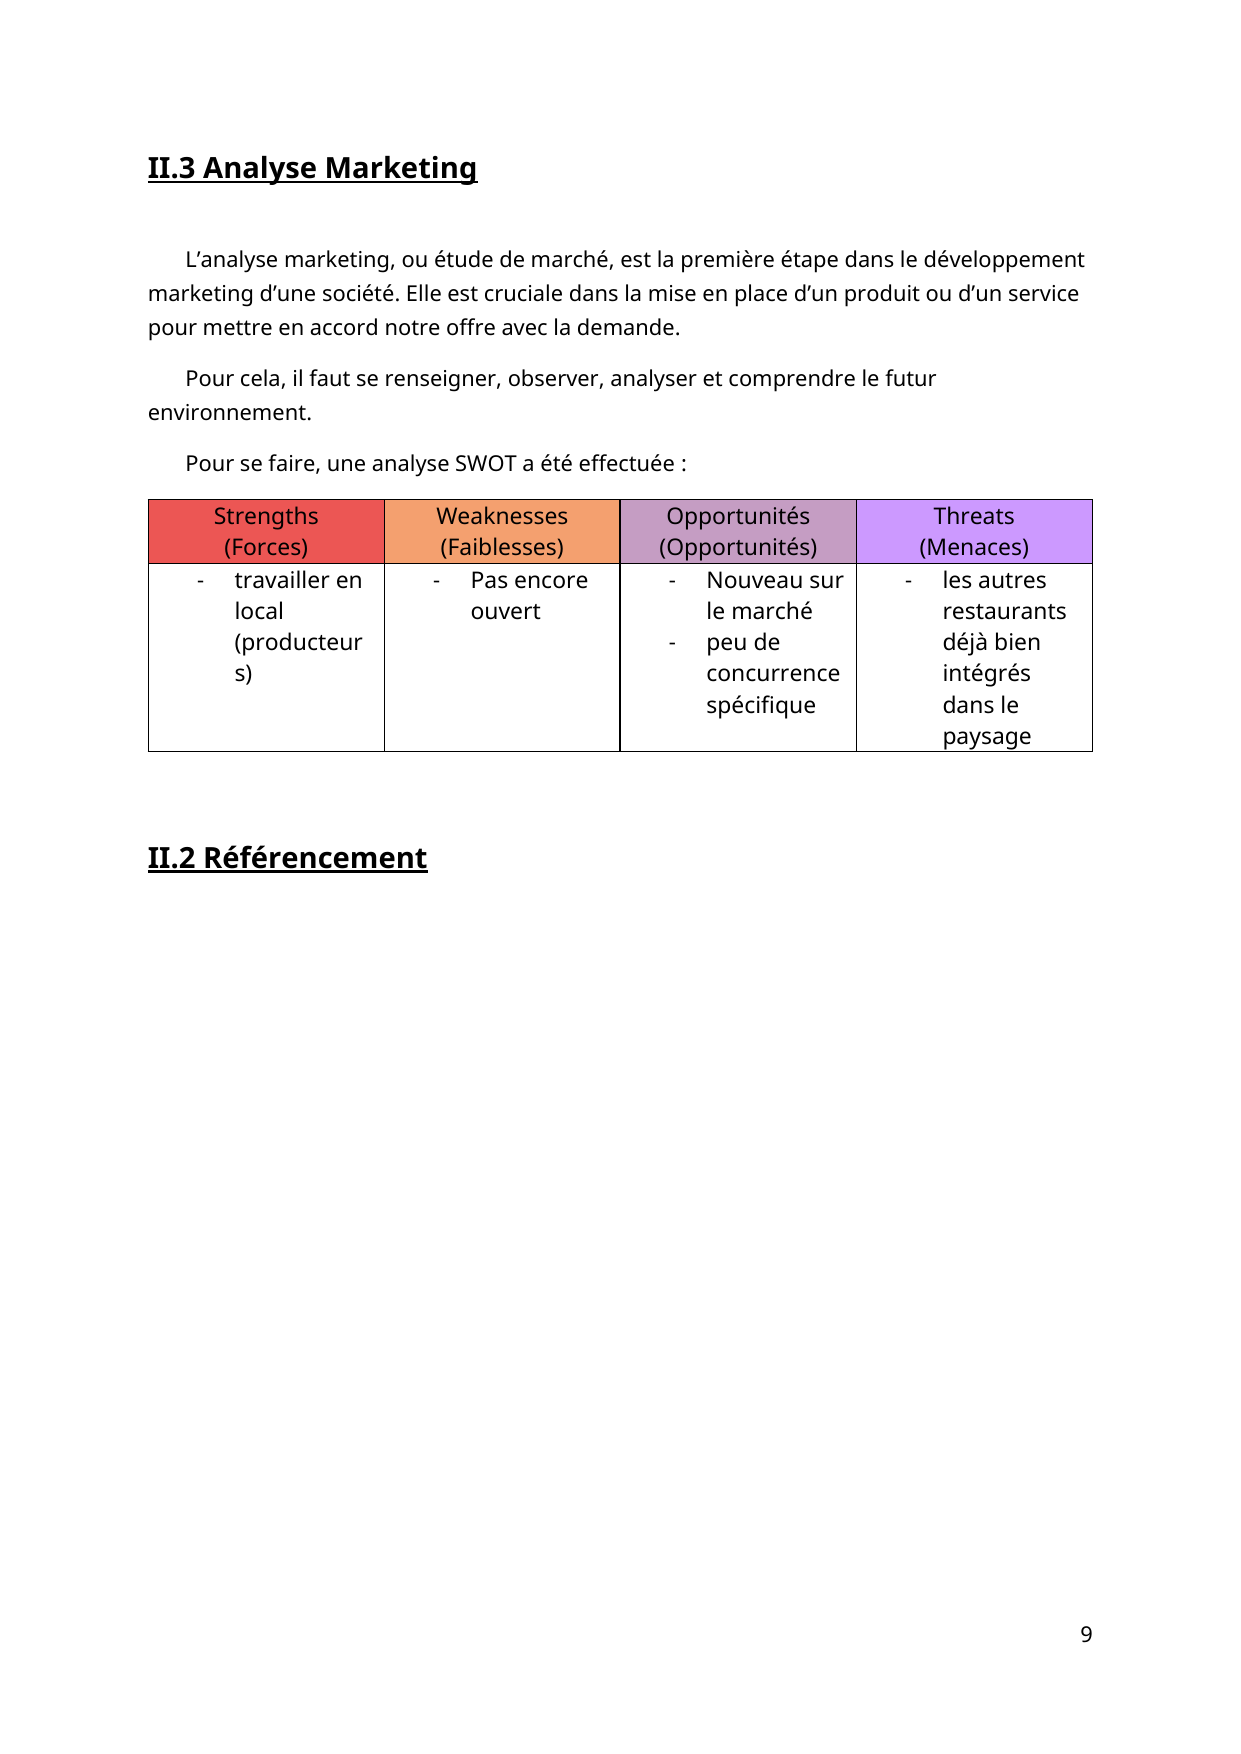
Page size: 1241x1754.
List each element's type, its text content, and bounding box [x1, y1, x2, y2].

text II.2 Référencement [148, 837, 1093, 877]
text L’analyse marketing, ou étude de marché, est la première étape dans le développement marketing d’une société. Elle est cruciale dans la mise en place d’un produit ou d’un service pour mettre en accord notre offre avec la demande. [148, 244, 1093, 342]
table_cell travailler en local (producteurs) [149, 564, 384, 751]
table_header Weaknesses (Faiblesses) [385, 500, 619, 563]
table_cell Nouveau sur le marché peu de concurrence spécifique [621, 564, 856, 751]
text Pour se faire, une analyse SWOT a été effectuée : [148, 448, 1093, 478]
table_header Threats (Menaces) [857, 500, 1092, 563]
table_cell les autres restaurants déjà bien intégrés dans le paysage [857, 564, 1092, 751]
table_header Opportunités (Opportunités) [621, 500, 856, 563]
text II.3 Analyse Marketing [148, 148, 1093, 187]
text Pour cela, il faut se renseigner, observer, analyser et comprendre le futur environnement. [148, 363, 1093, 427]
table_header Strengths (Forces) [149, 500, 384, 563]
table_cell Pas encore ouvert [385, 564, 619, 751]
